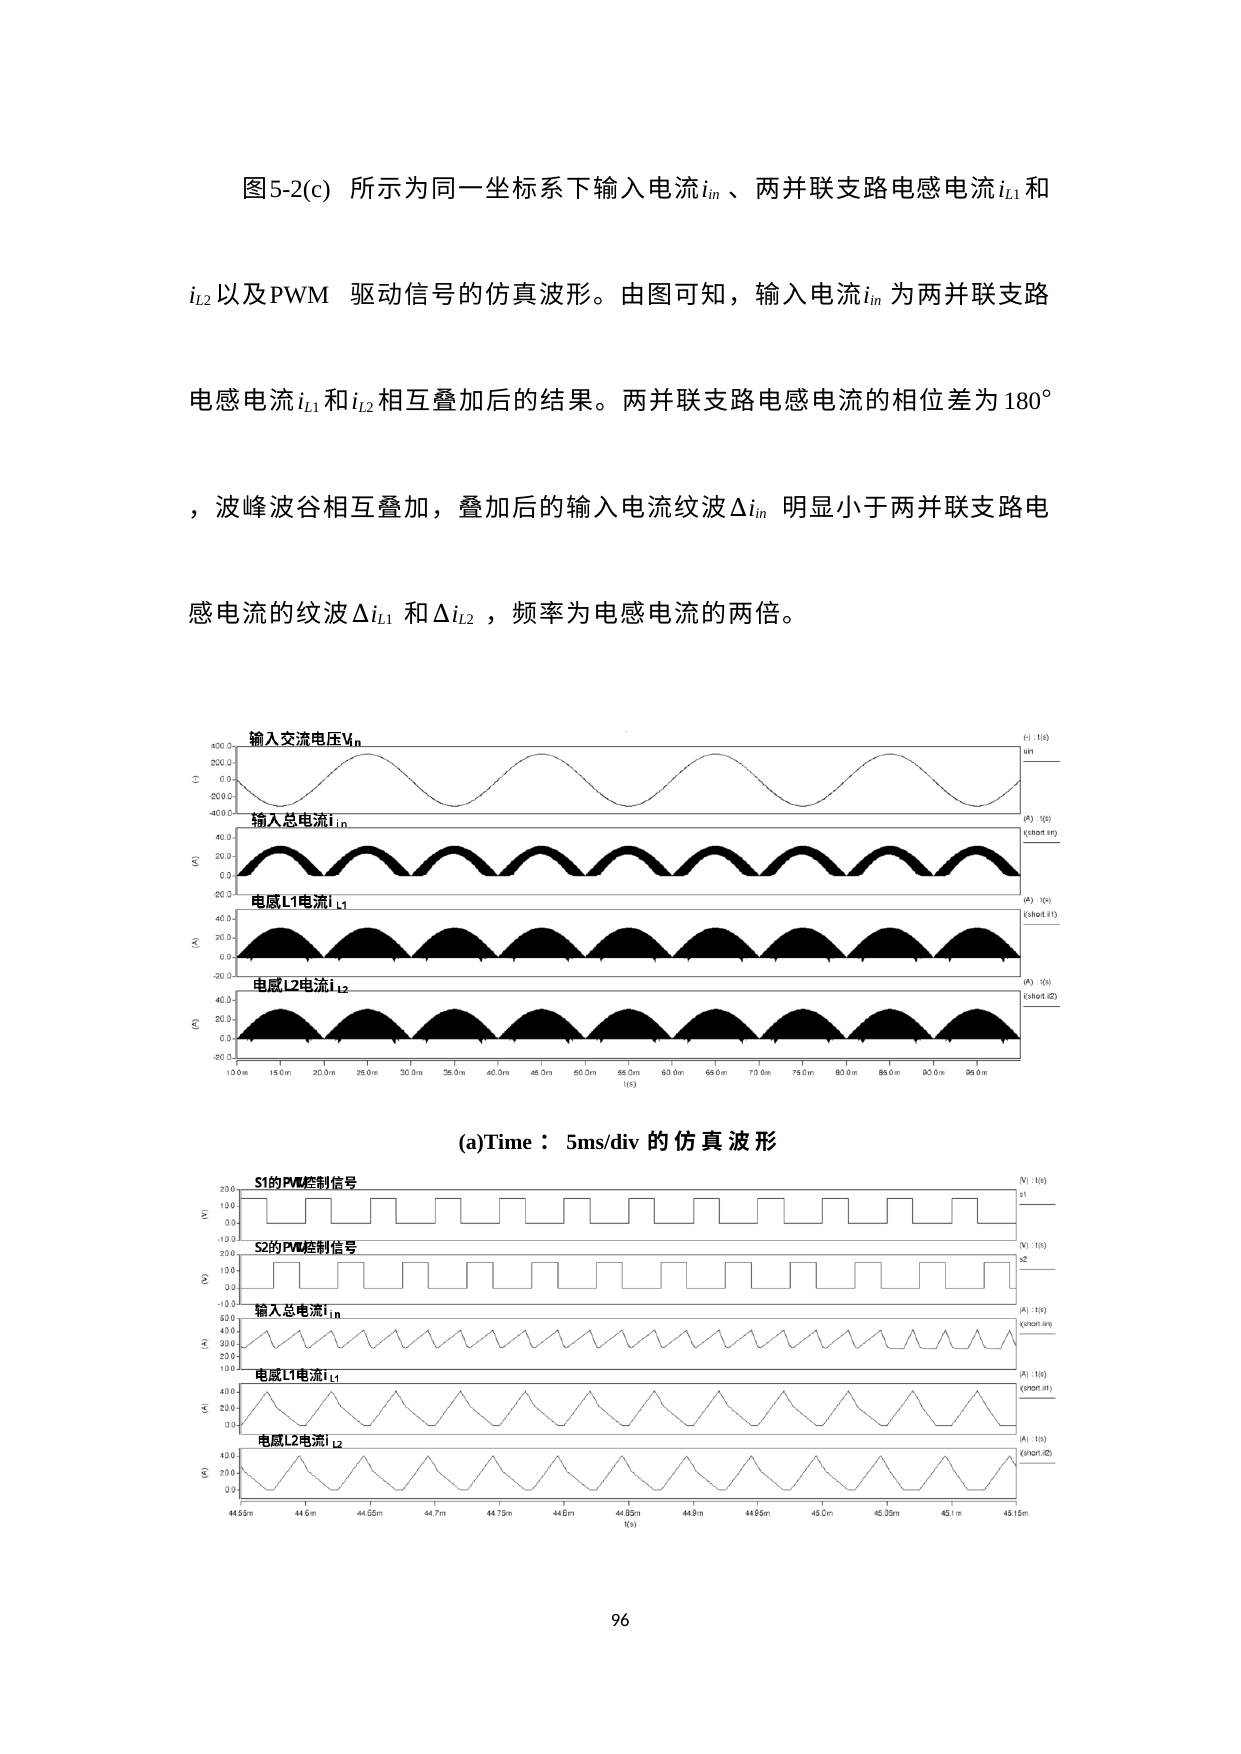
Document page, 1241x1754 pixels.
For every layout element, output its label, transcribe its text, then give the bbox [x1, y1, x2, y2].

text (a)Time：5ms/div的仿真波形 [188, 715, 1052, 1157]
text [188, 1173, 1052, 1563]
text 图5-2(c)所示为同一坐标系下输入电流iin、两并联支路电感电流iL1和iL2以及PWM驱动信号的仿真波形。由图可知，输入电流iin为两并联支路电感电流iL1和iL2相互叠加后的结果。两并联支路电感电流的相位差为180，波峰波谷相互叠加，叠加后的输入电流纹波Δiin明显小于两并联支路电感电流的纹波ΔiL1和ΔiL2，频率为电感电流的两倍。 [188, 151, 1052, 647]
